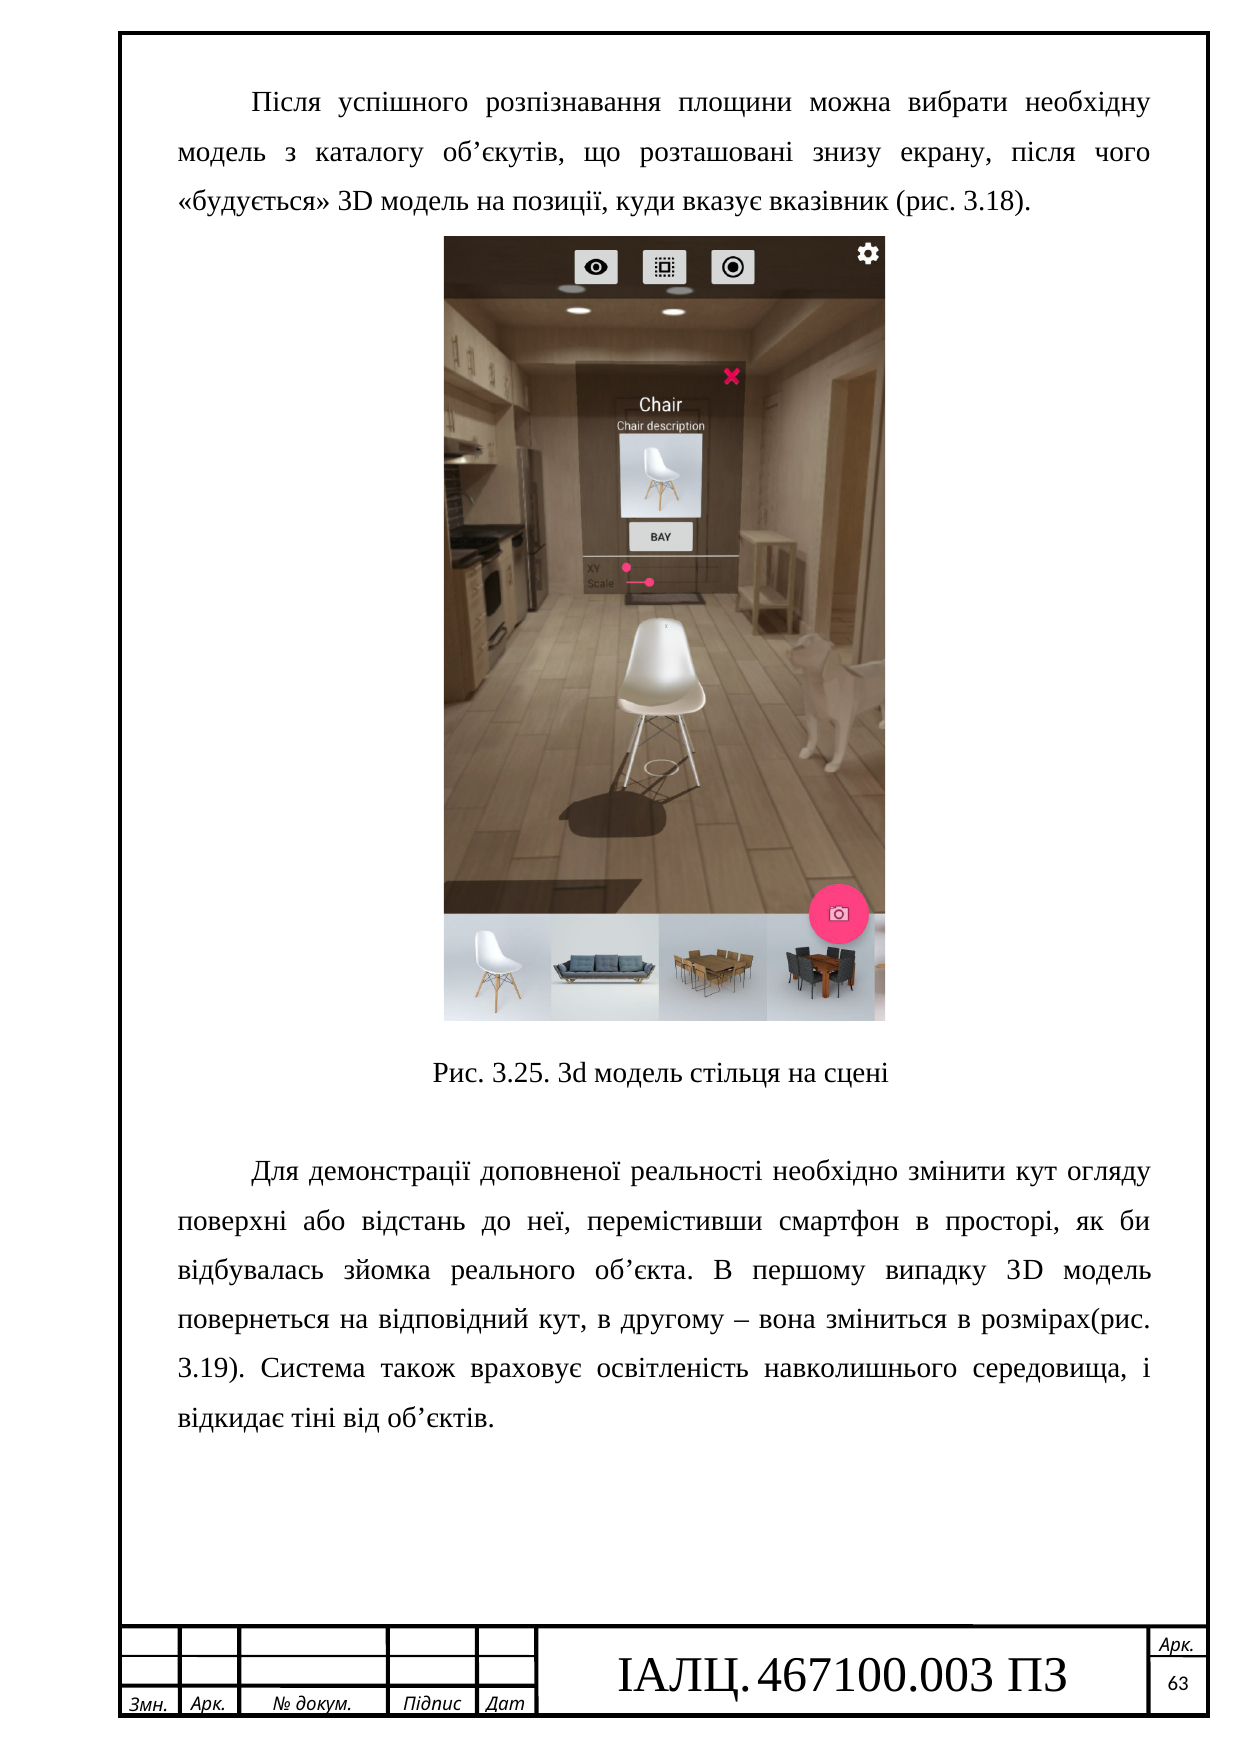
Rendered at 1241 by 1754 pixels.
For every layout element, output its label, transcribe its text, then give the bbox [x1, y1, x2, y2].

text Після успішного розпізнавання площини можна вибрати необхідну модель з каталогу об’єкутів, що розташовані знизу екрану, після чого «будується» 3D модель на позиції, куди вказує вказівник (рис. 3.18). [177, 84, 1152, 217]
text Для демонстрації доповненої реальності необхідно змінити кут огляду поверхні або відстань до неї, перемістивши смартфон в просторі, як би відбувалась зйомка реального об’єкта. В першому випадку 3D модель повернеться на відповідний кут, в другому – вона зміниться в розмірах(рис. 3.19). Система також враховує освітленість навколишнього середовища, і відкидає тіні від об’єктів. [177, 1153, 1152, 1433]
picture [443, 236, 886, 1021]
